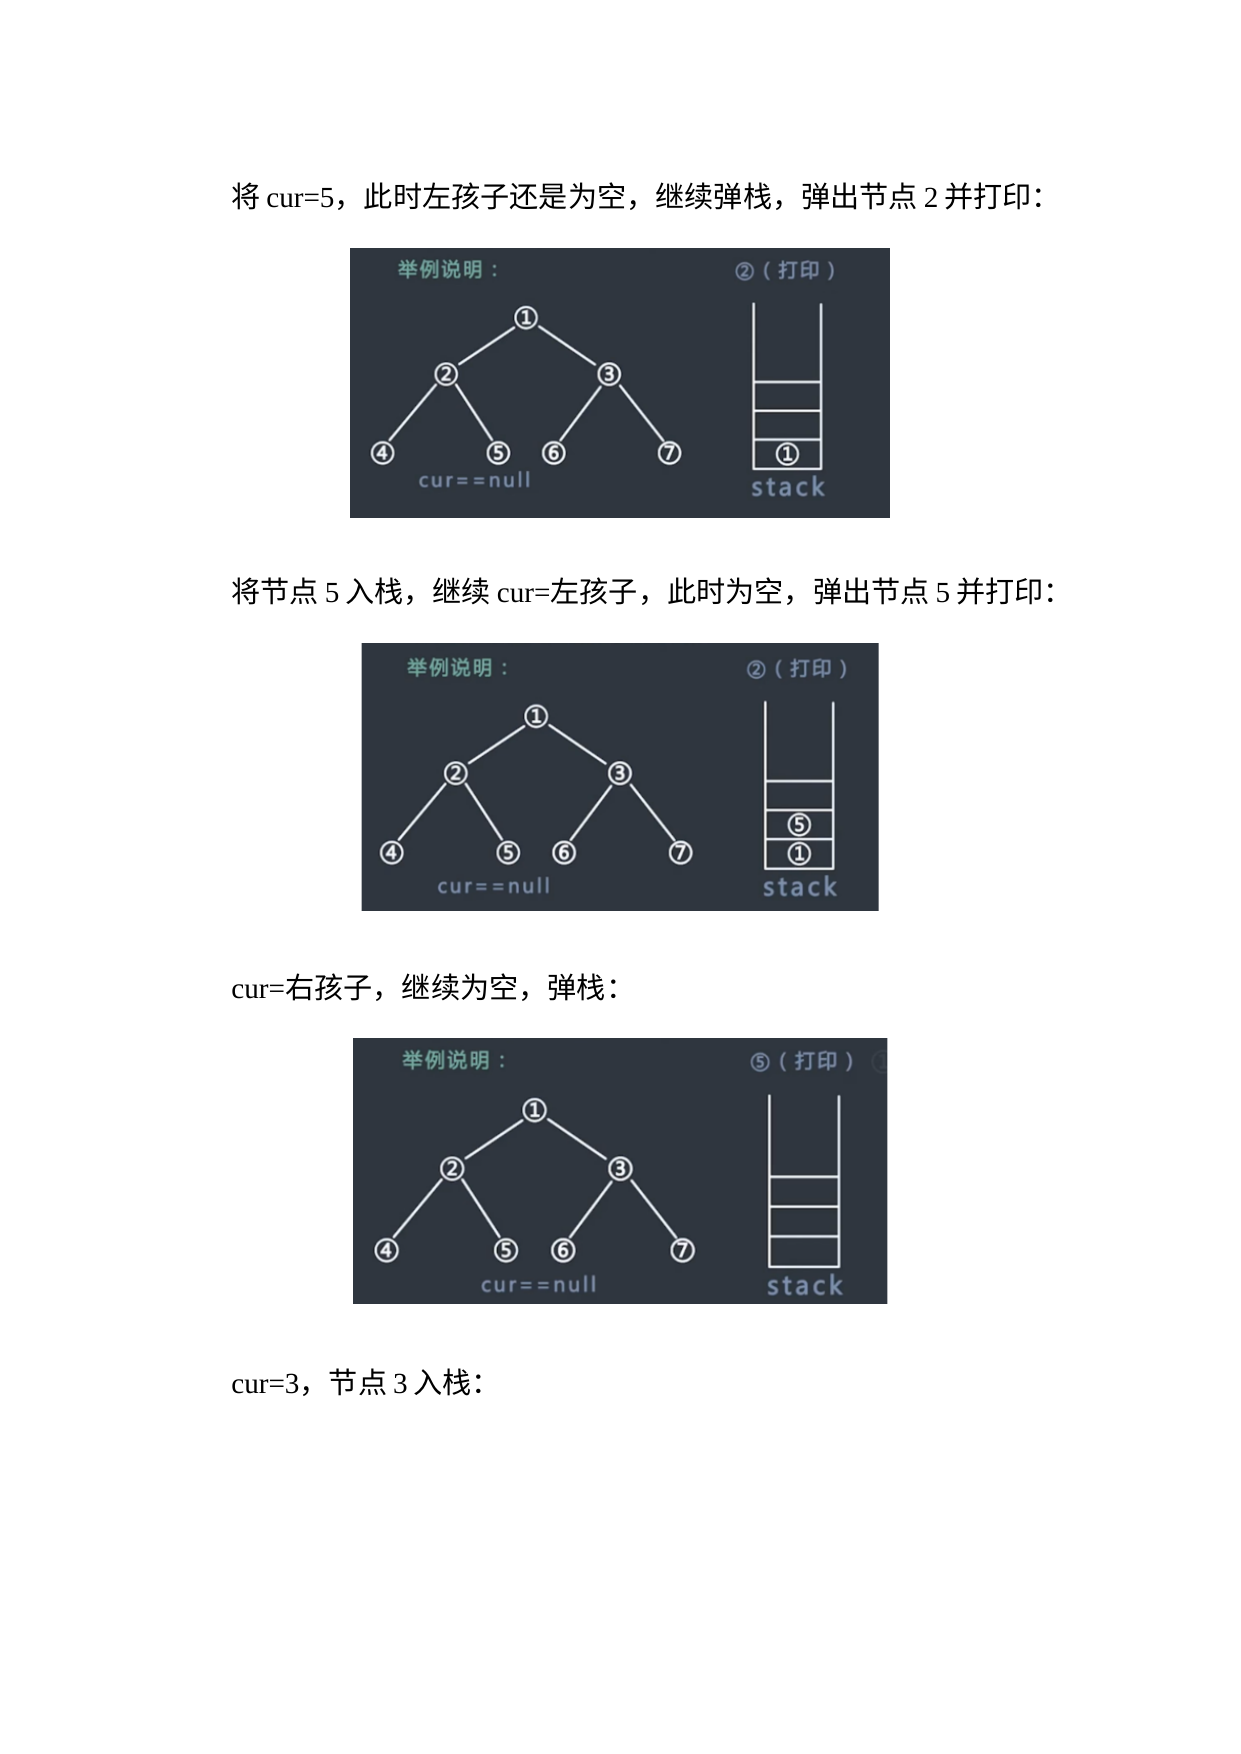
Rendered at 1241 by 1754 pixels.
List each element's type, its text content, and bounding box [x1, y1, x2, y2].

picture [350, 248, 890, 518]
text 将节点5入栈，继续cur=左孩子，此时为空，弹出节点5并打印： [187, 557, 1053, 622]
text 将cur=5，此时左孩子还是为空，继续弹栈，弹出节点2并打印： [187, 162, 1053, 227]
picture [353, 1038, 888, 1304]
picture [361, 643, 879, 911]
text cur=3，节点3入栈： [187, 1348, 1053, 1413]
text cur=右孩子，继续为空，弹栈： [187, 953, 1053, 1018]
